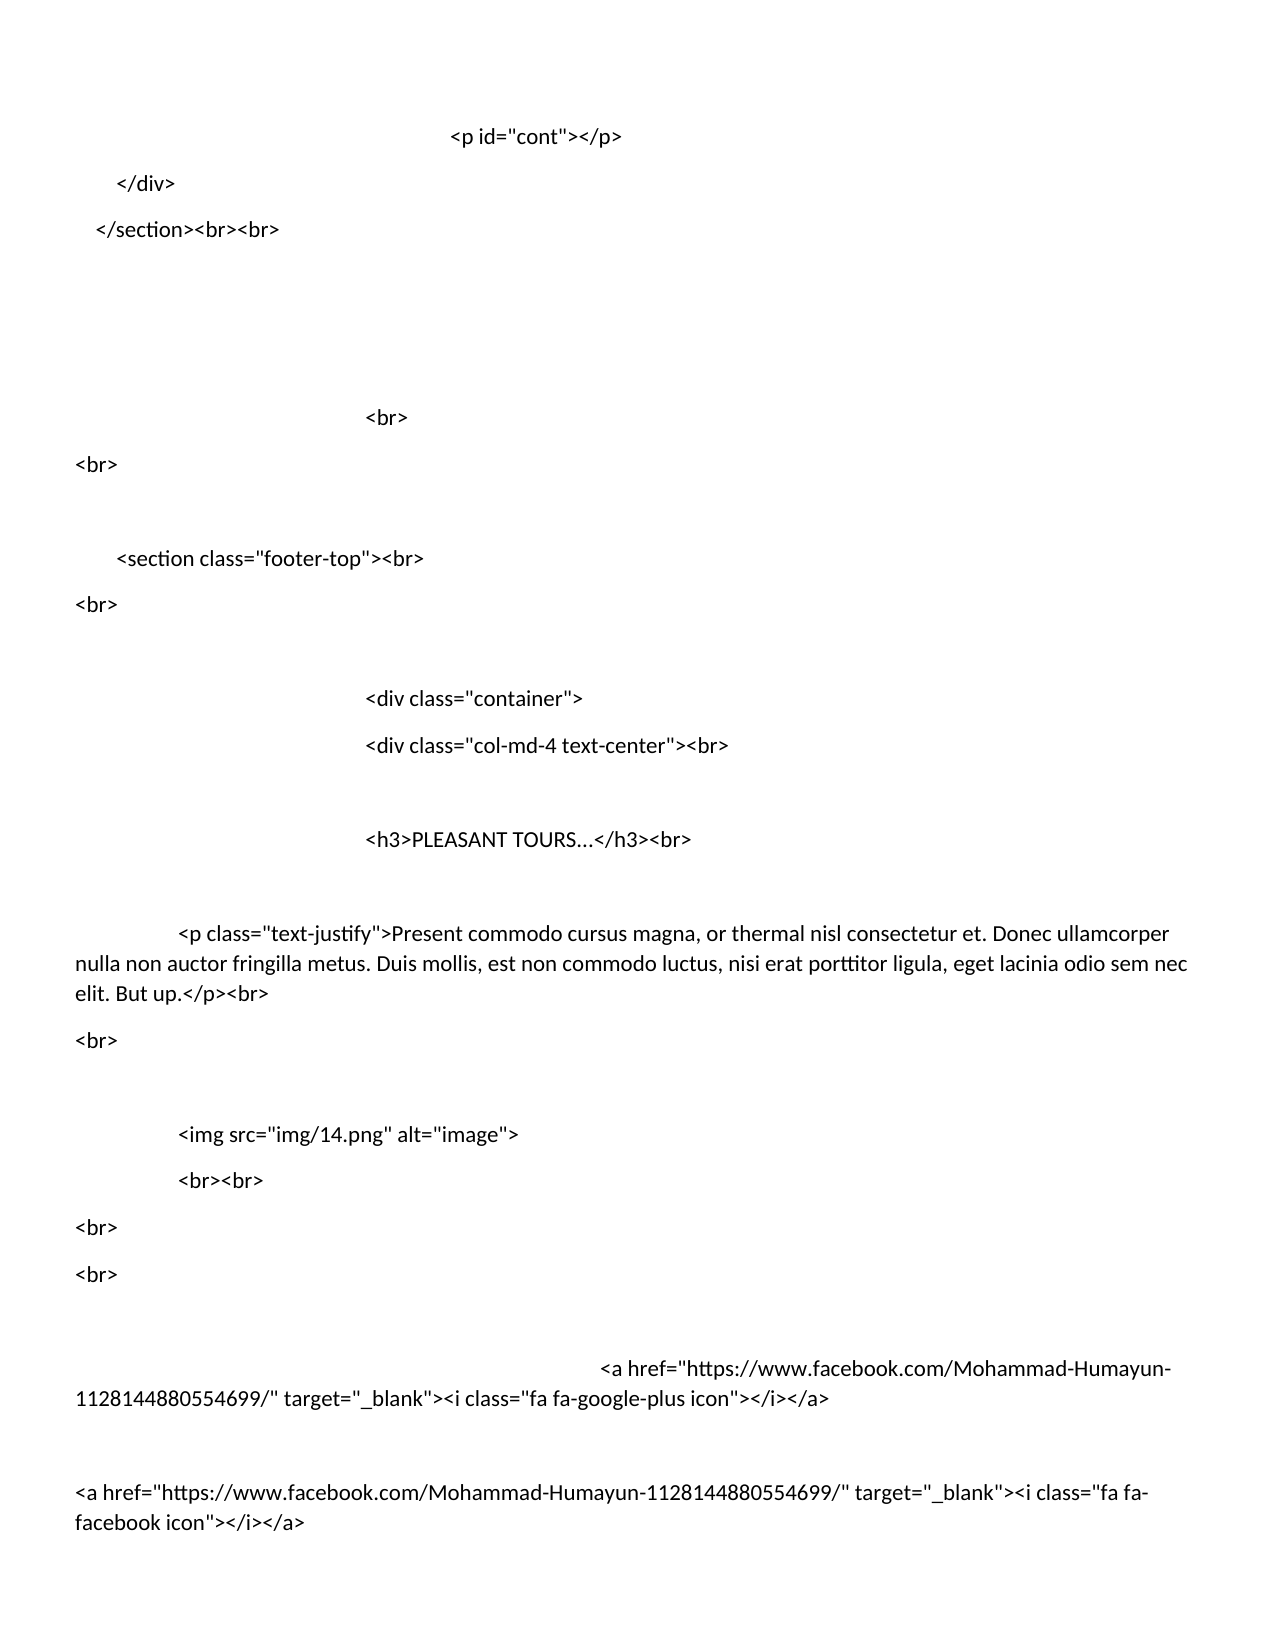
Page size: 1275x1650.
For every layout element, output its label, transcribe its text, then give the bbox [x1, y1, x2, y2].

text <br><br> [75, 1167, 1200, 1195]
text <div class="col-md-4 text-center"><br> [75, 731, 1200, 759]
text <a href="https://www.facebook.com/Mohammad-Humayun-1128144880554699/" target="_blank"><i class="fa fa-google-plus icon"></i></a> [75, 1354, 1200, 1412]
text <div class="container"> [75, 684, 1200, 712]
text <section class="footer-top"><br> [75, 544, 1200, 572]
text <p id="cont"></p> [75, 122, 1200, 150]
text <img src="img/14.png" alt="image"> [75, 1120, 1200, 1148]
text <h3>PLEASANT TOURS...</h3><br> [75, 825, 1200, 853]
text <br> [75, 450, 1200, 478]
text <p class="text-justify">Present commodo cursus magna, or thermal nisl consectetur et. Donec ullamcorper nulla non auctor fringilla metus. Duis mollis, est non commodo luctus, nisi erat porttitor ligula, eget lacinia odio sem nec elit. But up.</p><br> [75, 919, 1200, 1007]
text <br> [75, 1213, 1200, 1242]
text <a href="https://www.facebook.com/Mohammad-Humayun-1128144880554699/" target="_blank"><i class="fa fa-facebook icon"></i></a> [75, 1478, 1200, 1536]
text <br> [75, 403, 1200, 431]
text <br> [75, 1026, 1200, 1054]
text <br> [75, 1260, 1200, 1288]
text <br> [75, 591, 1200, 619]
text </section><br><br> [75, 216, 1200, 244]
text </div> [75, 169, 1200, 197]
